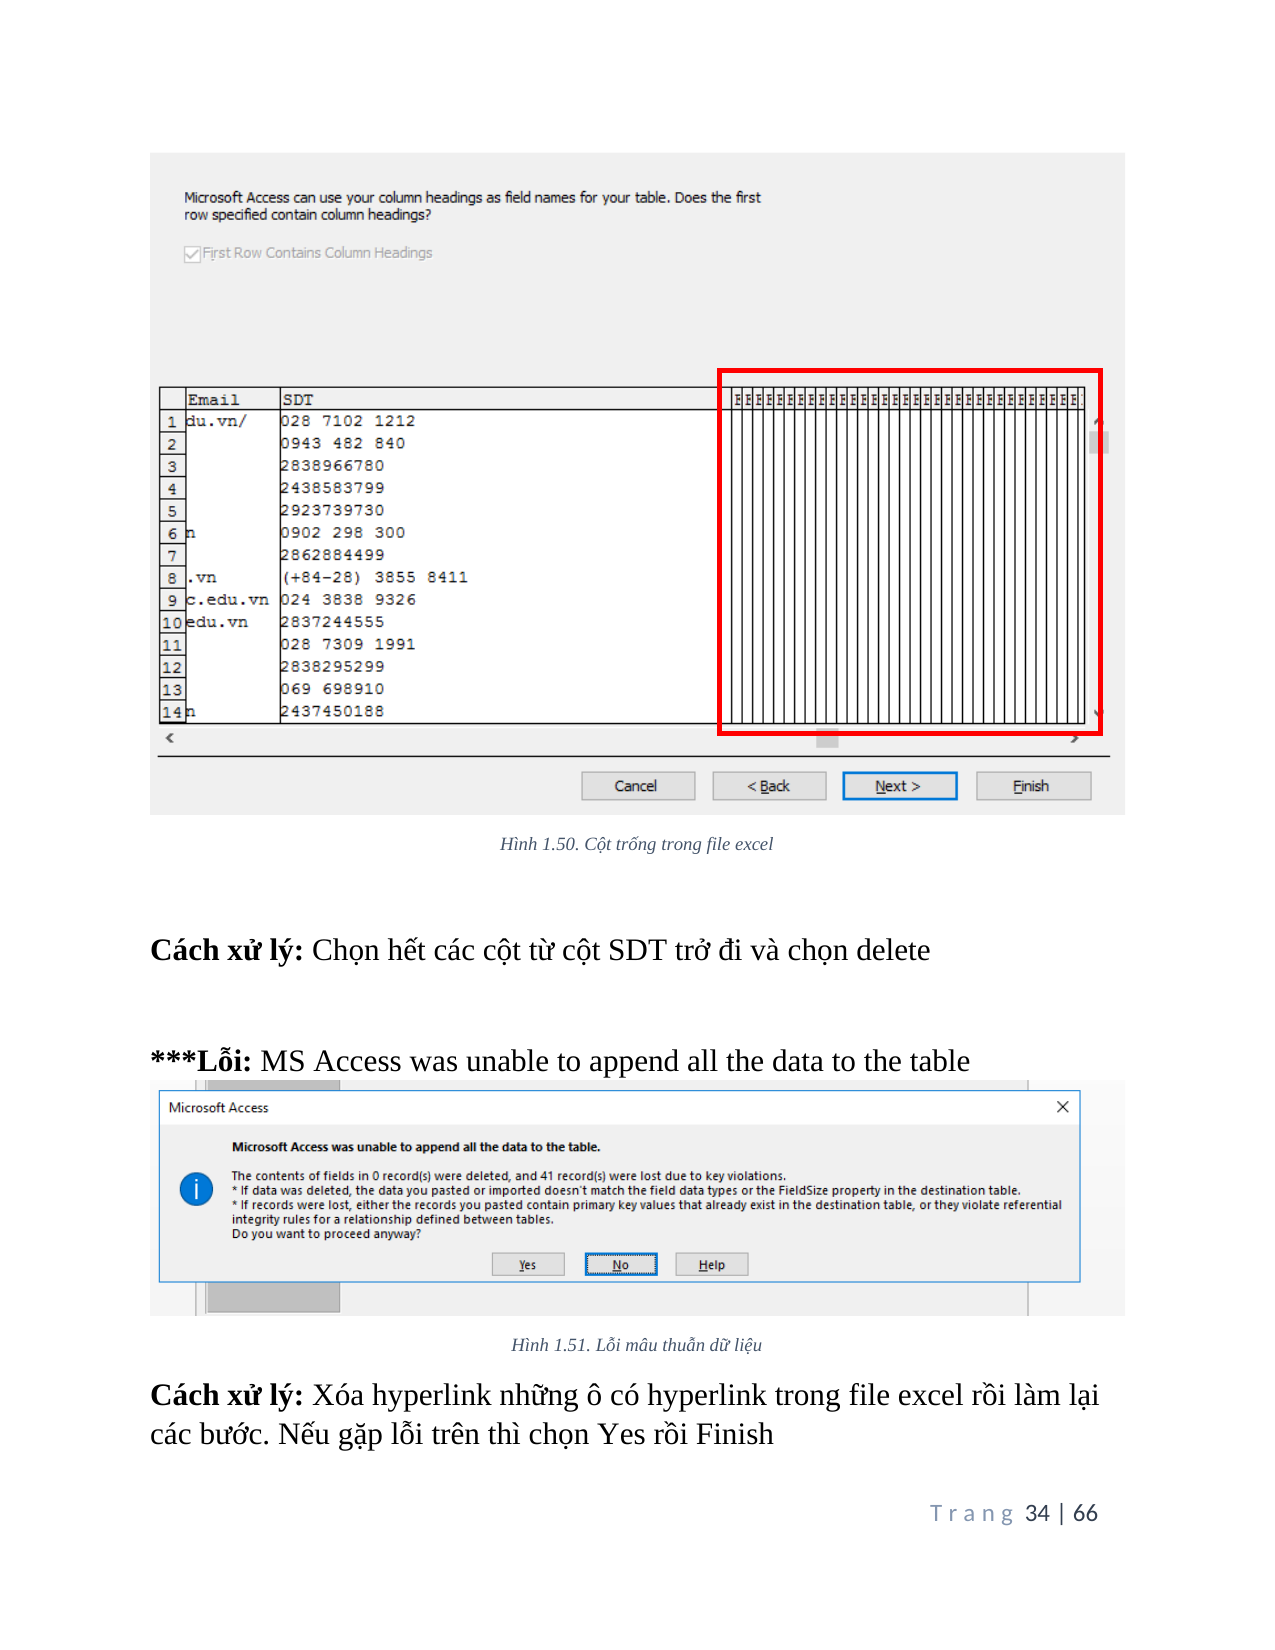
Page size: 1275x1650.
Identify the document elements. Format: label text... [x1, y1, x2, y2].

text Cách xử lý: Xóa hyperlink những ô có hyperlink trong file excel rồi làm lại các bước. Nếu gặp lỗi trên thì chọn Yes rồi Finish [150, 1377, 1125, 1451]
text Cách xử lý: Chọn hết các cột từ cột SDT trở đi và chọn delete [150, 931, 1125, 967]
picture [150, 1080, 1125, 1316]
text ***Lỗi: MS Access was unable to append all the data to the table [150, 1042, 1125, 1080]
picture [150, 150, 1125, 815]
